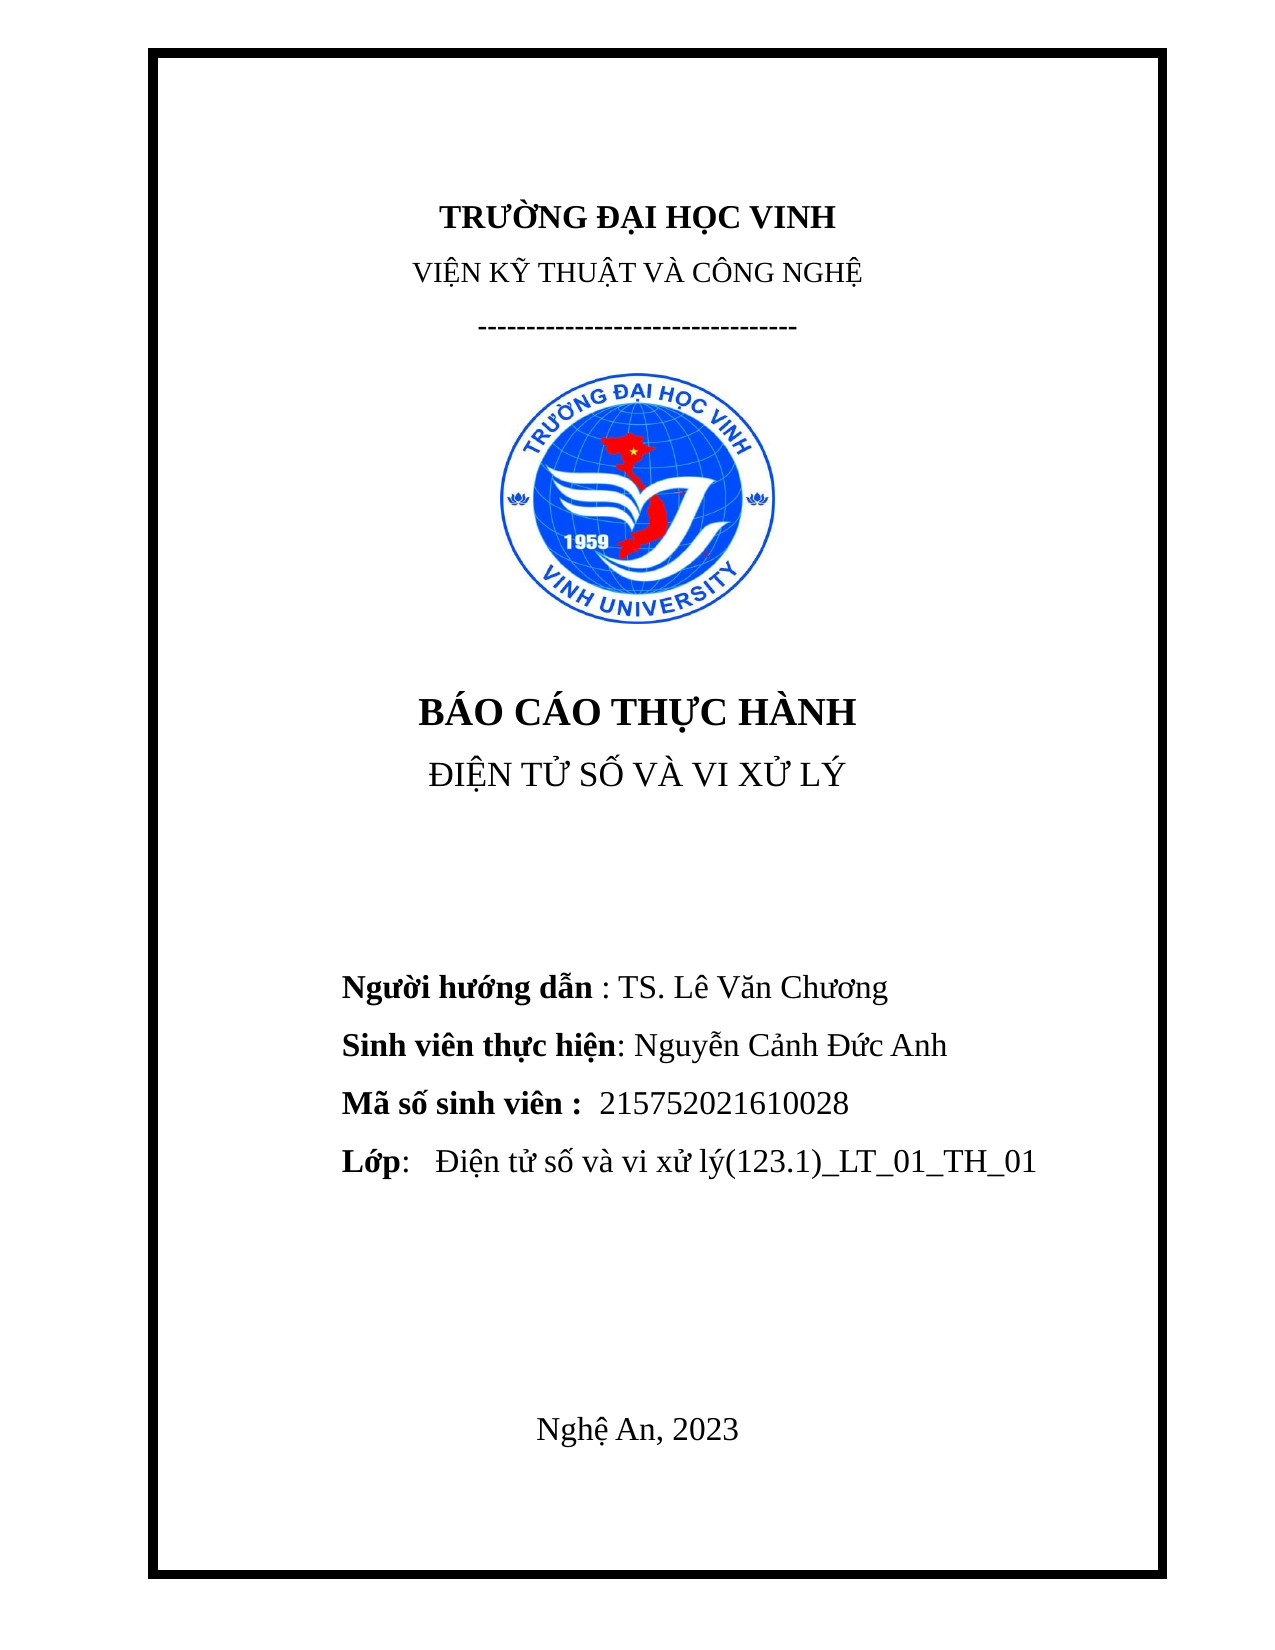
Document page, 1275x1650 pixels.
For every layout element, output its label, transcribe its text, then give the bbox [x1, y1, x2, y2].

text Người hướng dẫn : TS. Lê Văn Chương [225, 967, 1125, 1005]
text TRƯỜNG ĐẠI HỌC VINH [158, 197, 1125, 235]
text --------------------------------- [158, 308, 1125, 341]
text VIỆN KỸ THUẬT VÀ CÔNG NGHỆ [158, 255, 1125, 288]
text Mã số sinh viên : 215752021610028 [225, 1083, 1125, 1121]
text Sinh viên thực hiện: Nguyễn Cảnh Đức Anh [225, 1025, 1125, 1063]
text BÁO CÁO THỰC HÀNH [158, 688, 1125, 733]
text ĐIỆN TỬ SỐ VÀ VI XỬ LÝ [158, 754, 1125, 794]
picture [500, 373, 775, 624]
text Lớp: Điện tử số và vi xử lý(123.1)_LT_01_TH_01 [225, 1141, 1125, 1179]
text Nghệ An, 2023 [158, 1409, 1125, 1447]
